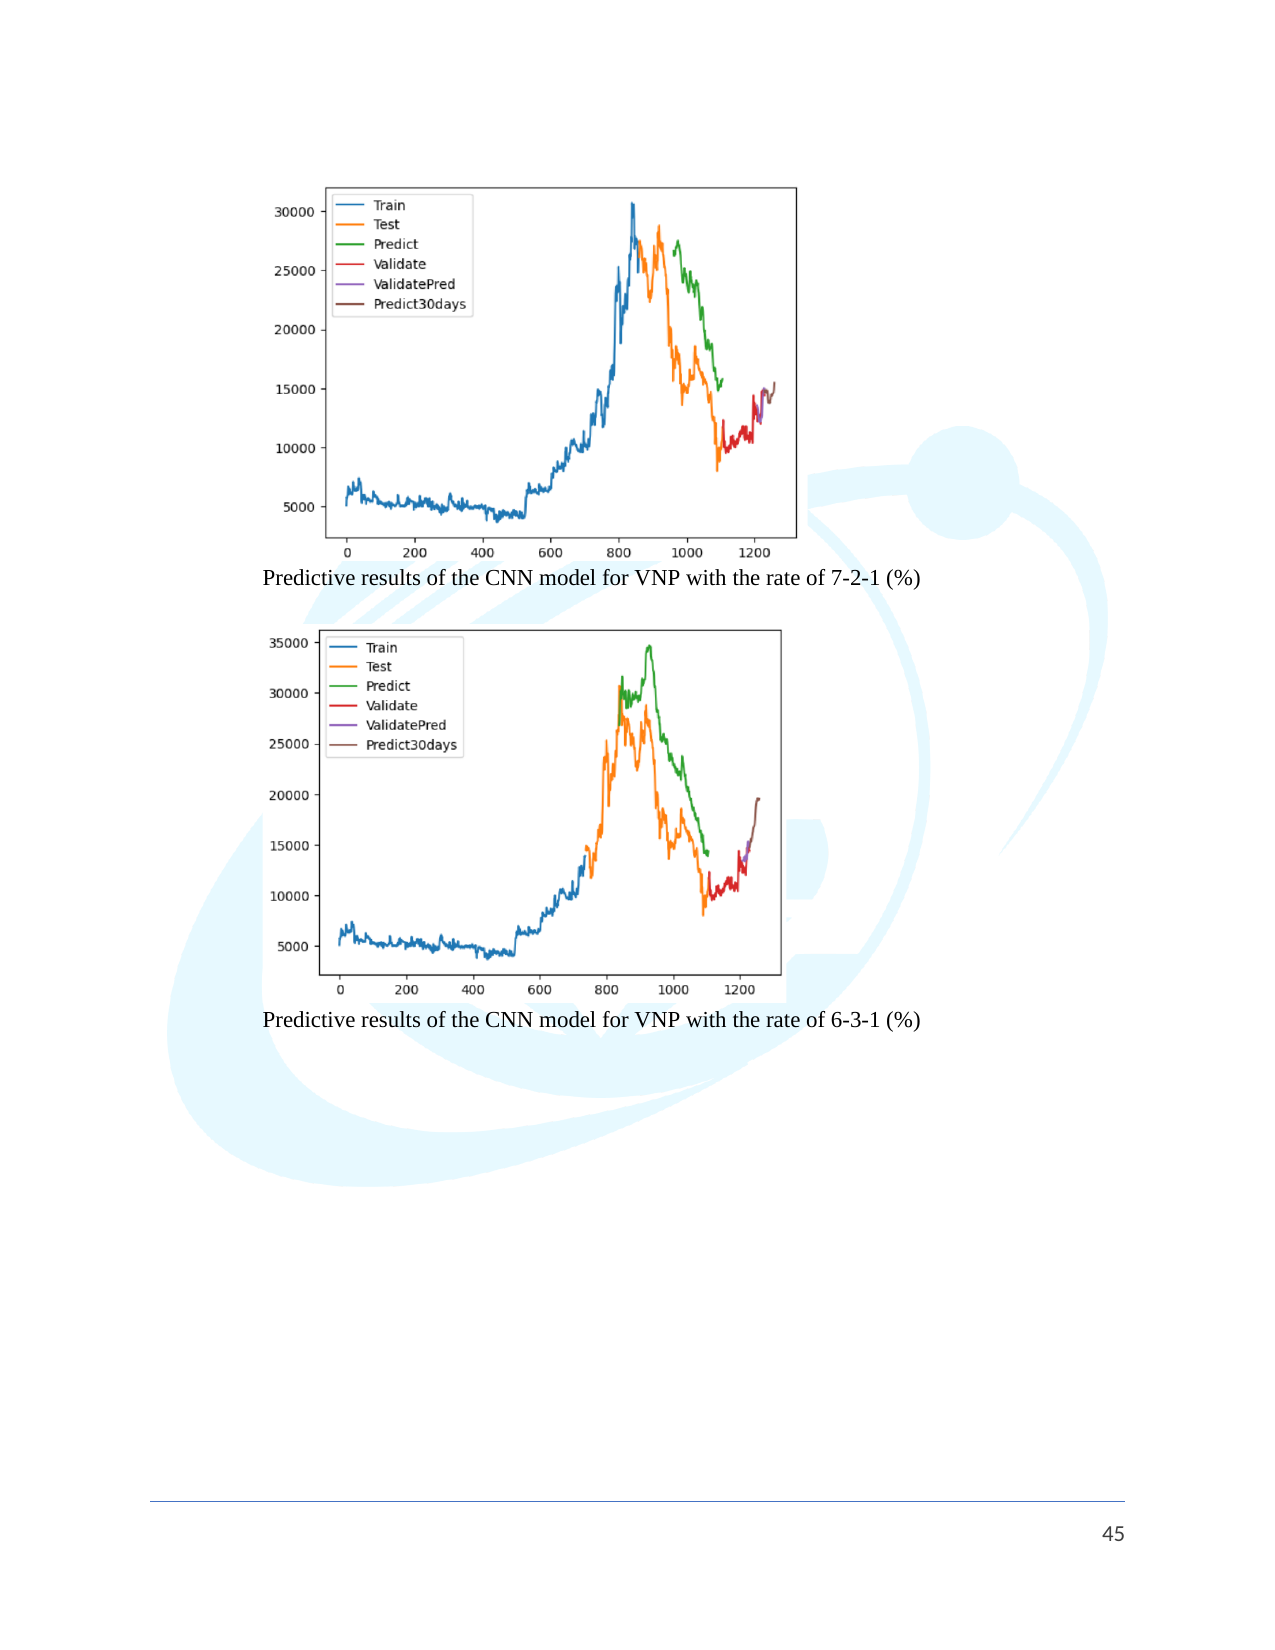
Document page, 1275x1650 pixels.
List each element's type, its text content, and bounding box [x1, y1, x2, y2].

picture [262, 182, 808, 561]
list Predictive results of the CNN model for VNP with the rate of 6-3-1 (%) [262, 1006, 1125, 1033]
picture [262, 624, 787, 1003]
list Predictive results of the CNN model for VNP with the rate of 7-2-1 (%) [262, 564, 1125, 591]
